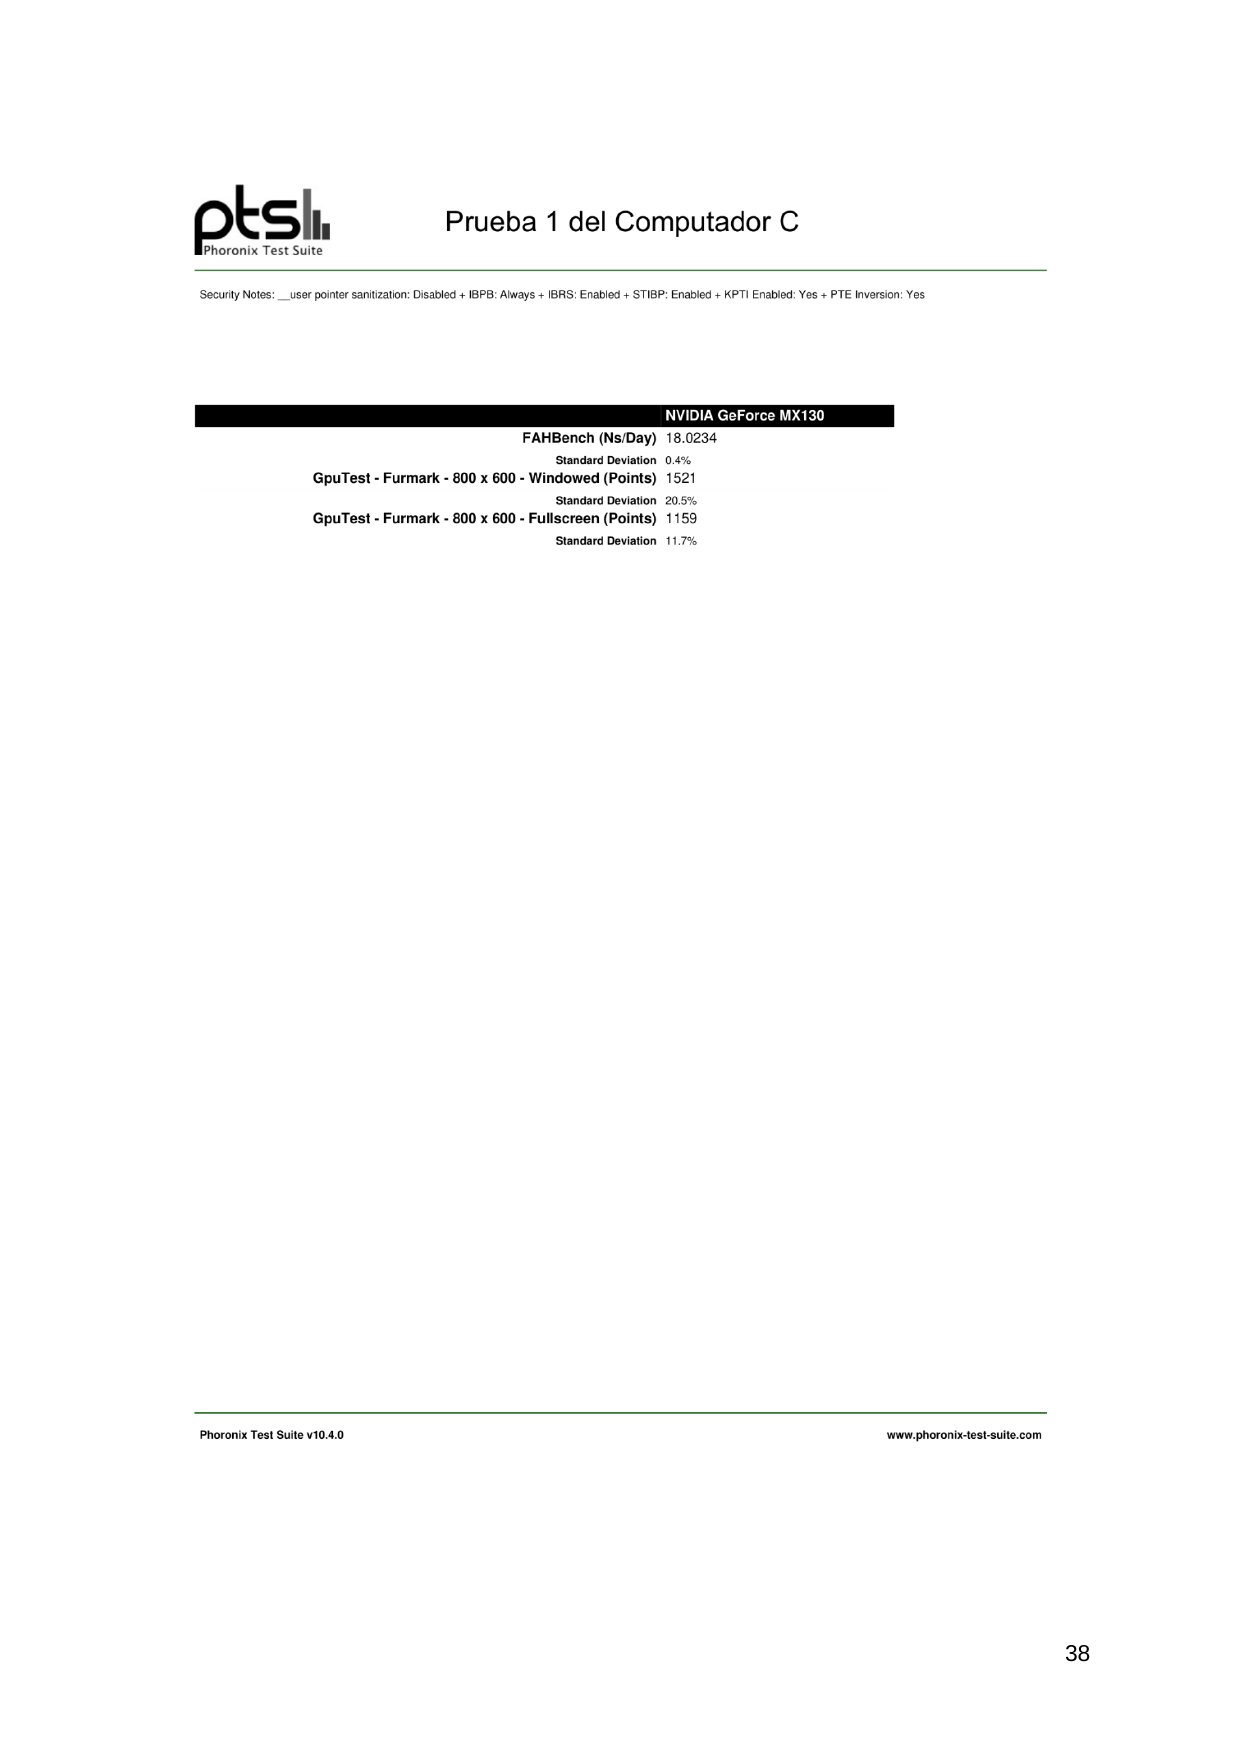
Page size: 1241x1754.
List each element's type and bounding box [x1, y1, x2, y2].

picture [150, 150, 1091, 1480]
